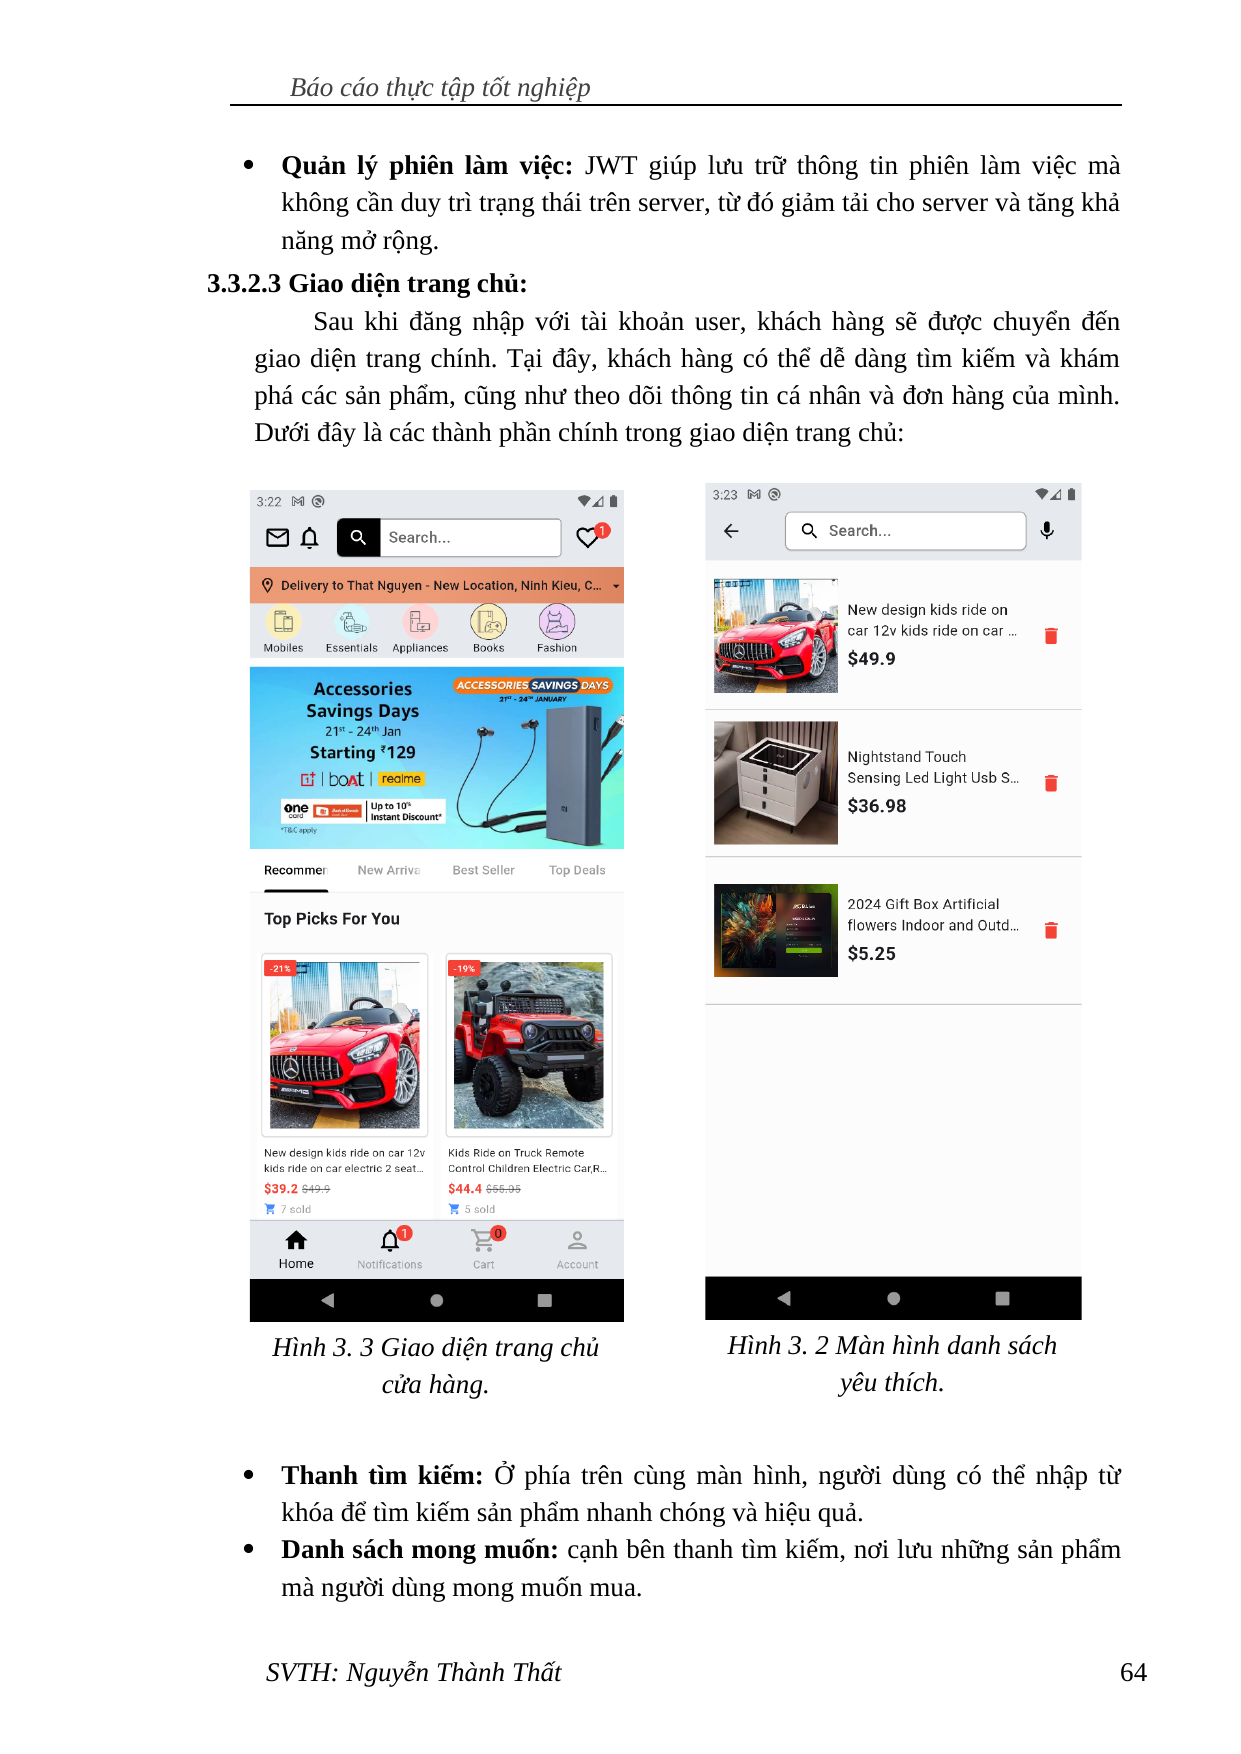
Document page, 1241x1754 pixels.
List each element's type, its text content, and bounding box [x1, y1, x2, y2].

picture [249, 490, 624, 1322]
text Sau khi đăng nhập với tài khoản user, khách hàng sẽ được chuyển đến giao diện trang chính. Tại đây, khách hàng có thể dễ dàng tìm kiếm và khám phá các sản phẩm, cũng như theo dõi thông tin cá nhân và đơn hàng của mình. Dưới đây là các thành phần chính trong giao diện trang chủ: [254, 305, 1122, 448]
subtitle 3.3.2.3 Giao diện trang chủ: [207, 267, 1122, 298]
list Quản lý phiên làm việc: JWT giúp lưu trữ thông tin phiên làm việc mà không cần duy trì trạng thái trên server, từ đó giảm tải cho server và tăng khả năng mở rộng. [244, 149, 1122, 255]
list Danh sách mong muốn: cạnh bên thanh tìm kiếm, nơi lưu những sản phẩm mà người dùng mong muốn mua. [244, 1533, 1122, 1602]
picture [705, 483, 1082, 1320]
list Thanh tìm kiếm: Ở phía trên cùng màn hình, người dùng có thể nhập từ khóa để tìm kiếm sản phẩm nhanh chóng và hiệu quả. [244, 1459, 1122, 1527]
